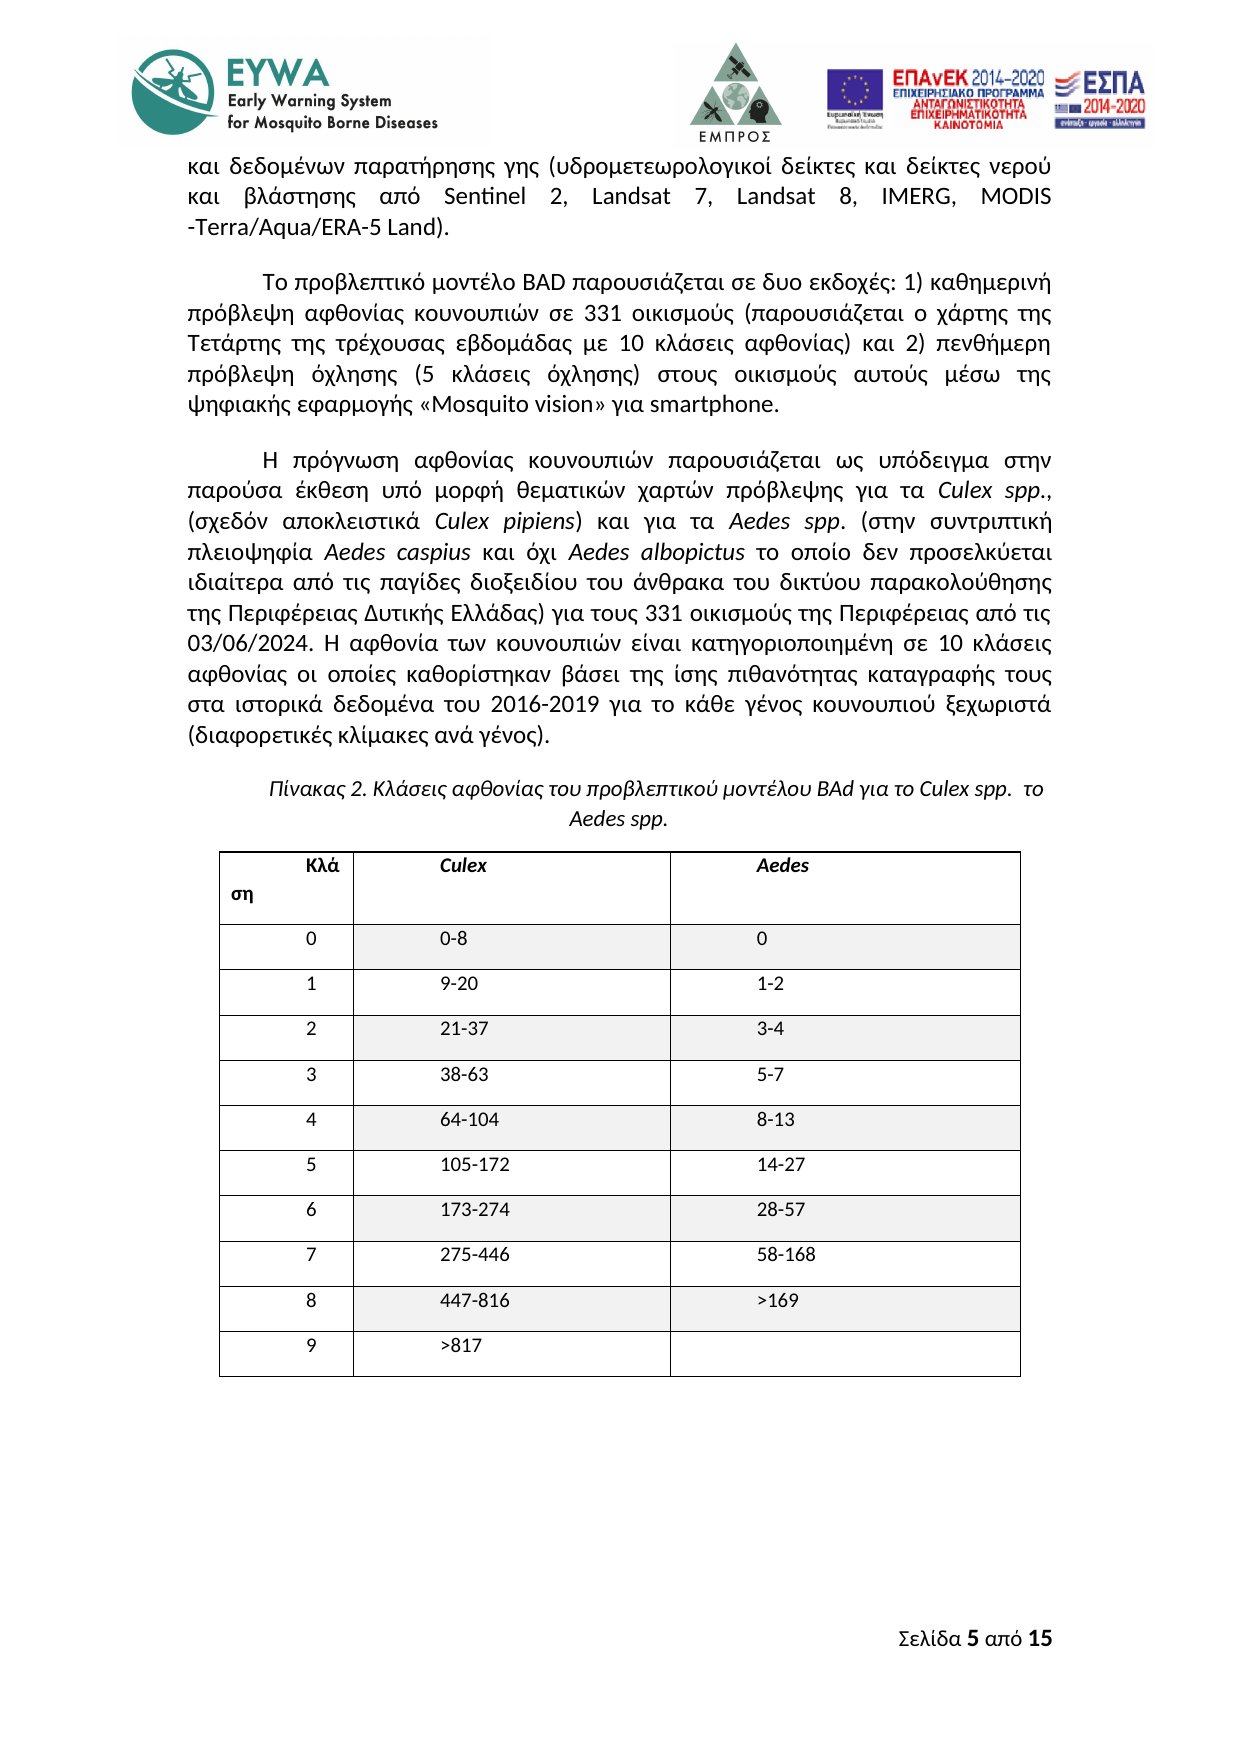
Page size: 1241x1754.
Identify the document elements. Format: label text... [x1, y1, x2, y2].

table_cell 8 [220, 1287, 353, 1331]
table_cell [671, 1332, 1020, 1376]
table_cell 5-7 [671, 1061, 1020, 1105]
table_cell 28-57 [671, 1196, 1020, 1241]
table_cell 2 [220, 1016, 353, 1060]
table_cell 0 [220, 925, 353, 969]
table_cell 7 [220, 1242, 353, 1286]
table_header Κλάση [220, 853, 353, 924]
table_cell 38-63 [354, 1061, 670, 1105]
table_header Culex [354, 853, 670, 924]
table_cell 3-4 [671, 1016, 1020, 1060]
table_cell 9-20 [354, 970, 670, 1014]
table_cell 14-27 [671, 1151, 1020, 1195]
table_cell 4 [220, 1106, 353, 1150]
list Η πρόγνωση αφθονίας κουνουπιών παρουσιάζεται ως υπόδειγμα στην παρούσα έκθεση υπό μορφή θεματικών χαρτών πρόβλεψης για τα Culex spp., (σχεδόν αποκλειστικά Culex pipiens) και για τα Aedes spp. (στην συντριπτική πλειοψηφία Aedes caspius και όχι Aedes albopictus το οποίο δεν προσελκύεται ιδιαίτερα από τις παγίδες διοξειδίου του άνθρακα του δικτύου παρακολούθησης της Περιφέρειας Δυτικής Ελλάδας) για τους 331 οικισμούς της Περιφέρειας από τις 03/06/2024. Η αφθονία των κουνουπιών είναι κατηγοριοποιημένη σε 10 κλάσεις αφθονίας οι οποίες καθορίστηκαν βάσει της ίσης πιθανότητας καταγραφής τους στα ιστορικά δεδομένα του 2016-2019 για το κάθε γένος κουνουπιού ξεχωριστά (διαφορετικές κλίμακες ανά γένος). [187, 444, 1053, 749]
table_cell 9 [220, 1332, 353, 1376]
table_cell 3 [220, 1061, 353, 1105]
table_header Aedes [671, 853, 1020, 924]
table_cell 173-274 [354, 1196, 670, 1241]
table_cell 5 [220, 1151, 353, 1195]
picture [117, 36, 492, 148]
table_cell 1 [220, 970, 353, 1014]
table_cell 105-172 [354, 1151, 670, 1195]
table_cell 6 [220, 1196, 353, 1241]
table_cell 58-168 [671, 1242, 1020, 1286]
table_cell 8-13 [671, 1106, 1020, 1150]
list Πίνακας 2. Κλάσεις αφθονίας του προβλεπτικού μοντέλου BΑd για το Culex spp. το Aedes spp. [187, 774, 1053, 833]
table_cell 0-8 [354, 925, 670, 969]
picture [672, 42, 1153, 149]
table_cell >817 [354, 1332, 670, 1376]
table_cell 64-104 [354, 1106, 670, 1150]
table_cell 0 [671, 925, 1020, 969]
table_cell >169 [671, 1287, 1020, 1331]
table_cell 1-2 [671, 970, 1020, 1014]
list Το προβλεπτικό μοντέλο BAD παρουσιάζεται σε δυο εκδοχές: 1) καθημερινή πρόβλεψη αφθονίας κουνουπιών σε 331 οικισμούς (παρουσιάζεται ο χάρτης της Τετάρτης της τρέχουσας εβδομάδας με 10 κλάσεις αφθονίας) και 2) πενθήμερη πρόβλεψη όχλησης (5 κλάσεις όχλησης) στους οικισμούς αυτούς μέσω της ψηφιακής εφαρμογής «Mosquito vision» για smartphone. [187, 267, 1053, 419]
table_cell 21-37 [354, 1016, 670, 1060]
table_cell 275-446 [354, 1242, 670, 1286]
table_cell 447-816 [354, 1287, 670, 1331]
